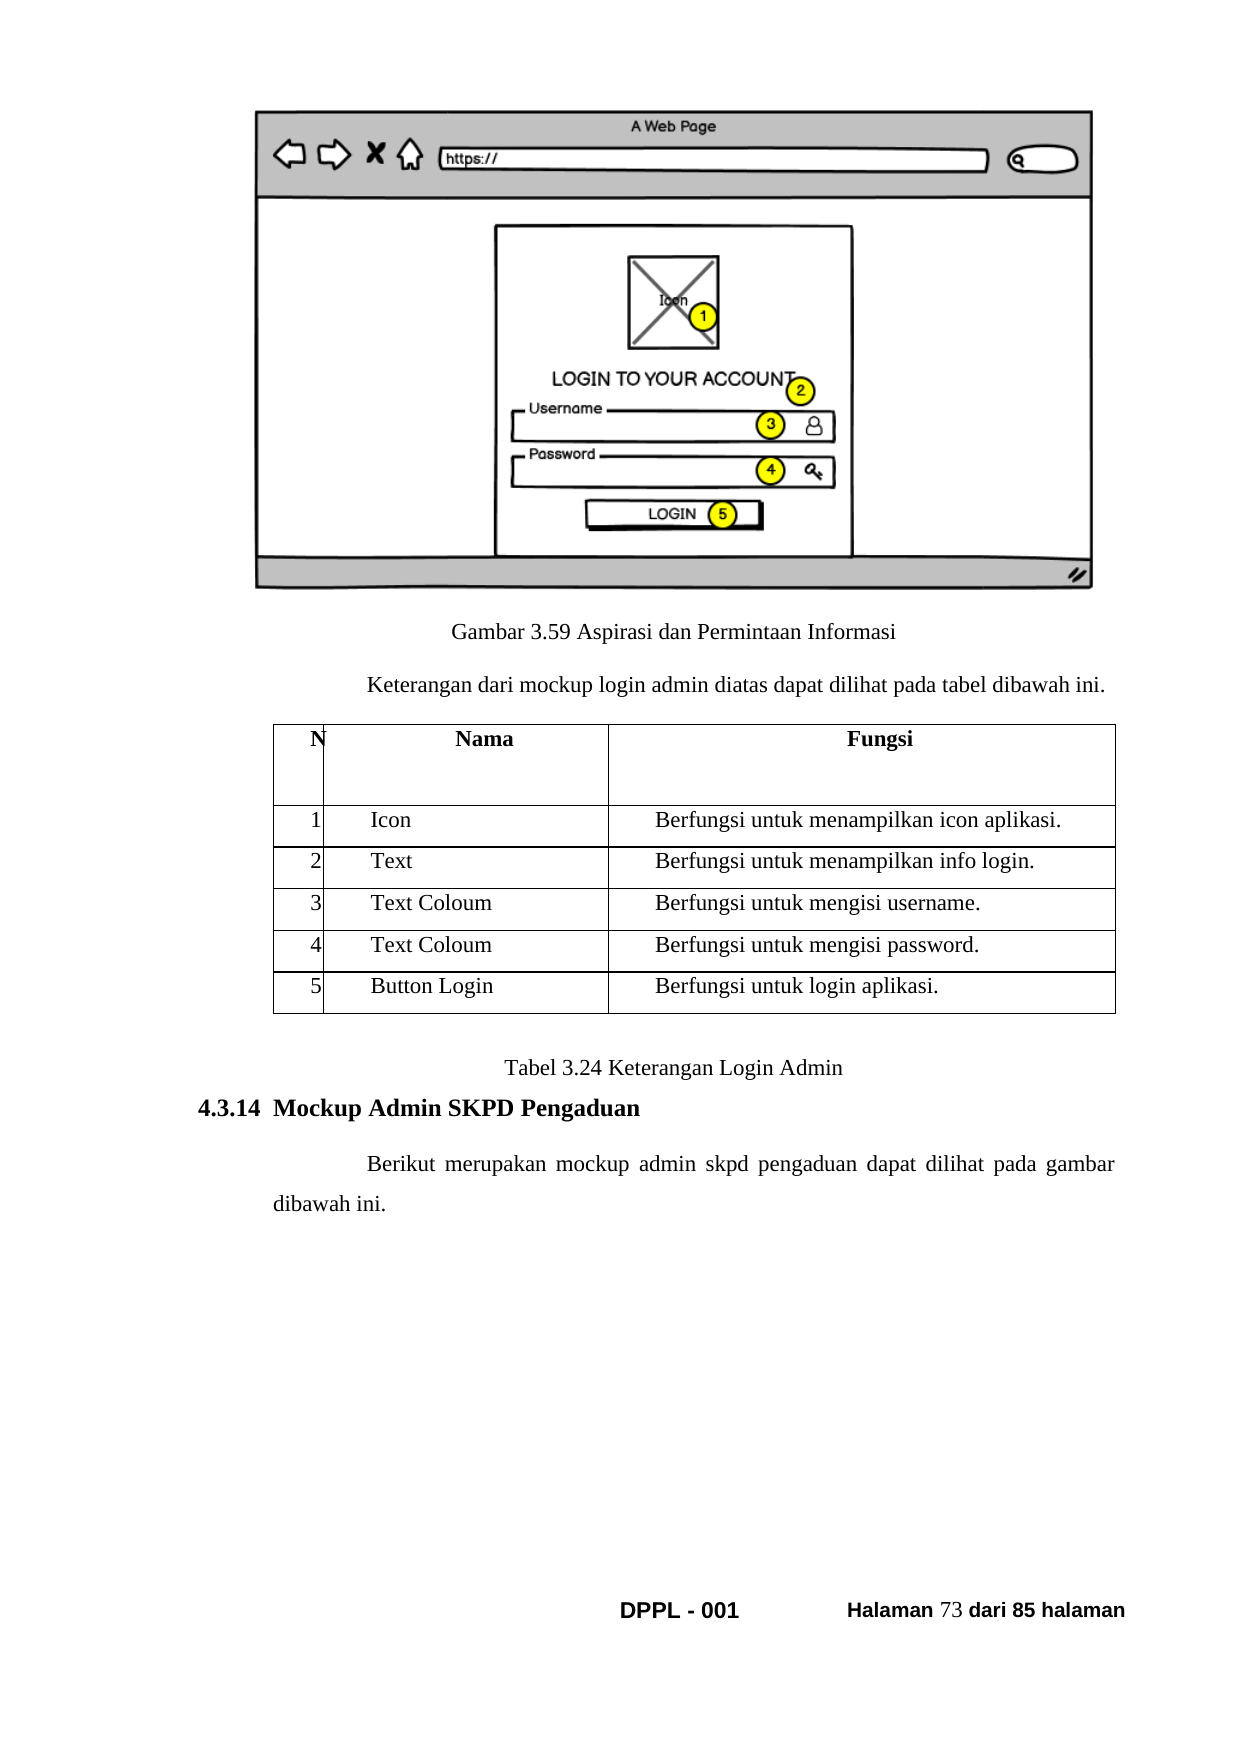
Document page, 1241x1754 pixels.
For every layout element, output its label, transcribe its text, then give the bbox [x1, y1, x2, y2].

text Keterangan dari mockup login admin diatas dapat dilihat pada tabel dibawah ini. [273, 671, 1116, 697]
table_cell 2 [274, 848, 323, 888]
table_cell 4 [274, 931, 323, 971]
table_cell Button Login [324, 973, 608, 1013]
text Berikut merupakan mockup admin skpd pengaduan dapat dilihat pada gambar dibawah ini. [273, 1151, 1116, 1216]
table_header Nama [324, 725, 608, 805]
table_cell Text [324, 848, 608, 888]
table_cell Icon [324, 806, 608, 846]
table_cell Text Coloum [324, 889, 608, 930]
table_cell 1 [274, 806, 323, 846]
list Mockup Admin SKPD Pengaduan [198, 1093, 1116, 1122]
table_cell Text Coloum [324, 931, 608, 971]
table_cell 5 [274, 973, 323, 1013]
table_cell Berfungsi untuk menampilkan icon aplikasi. [609, 806, 1115, 846]
picture [254, 110, 1094, 590]
text Tabel 3.24 Keterangan Login Admin [231, 1053, 1116, 1080]
table_cell Berfungsi untuk mengisi password. [609, 931, 1115, 971]
table_cell Berfungsi untuk login aplikasi. [609, 973, 1115, 1013]
table_header Fungsi [609, 725, 1115, 805]
table_cell Berfungsi untuk menampilkan info login. [609, 848, 1115, 888]
table_cell 3 [274, 889, 323, 930]
table_header No [274, 725, 323, 805]
text Gambar 3.59 Aspirasi dan Permintaan Informasi [231, 618, 1116, 644]
table_cell Berfungsi untuk mengisi username. [609, 889, 1115, 930]
